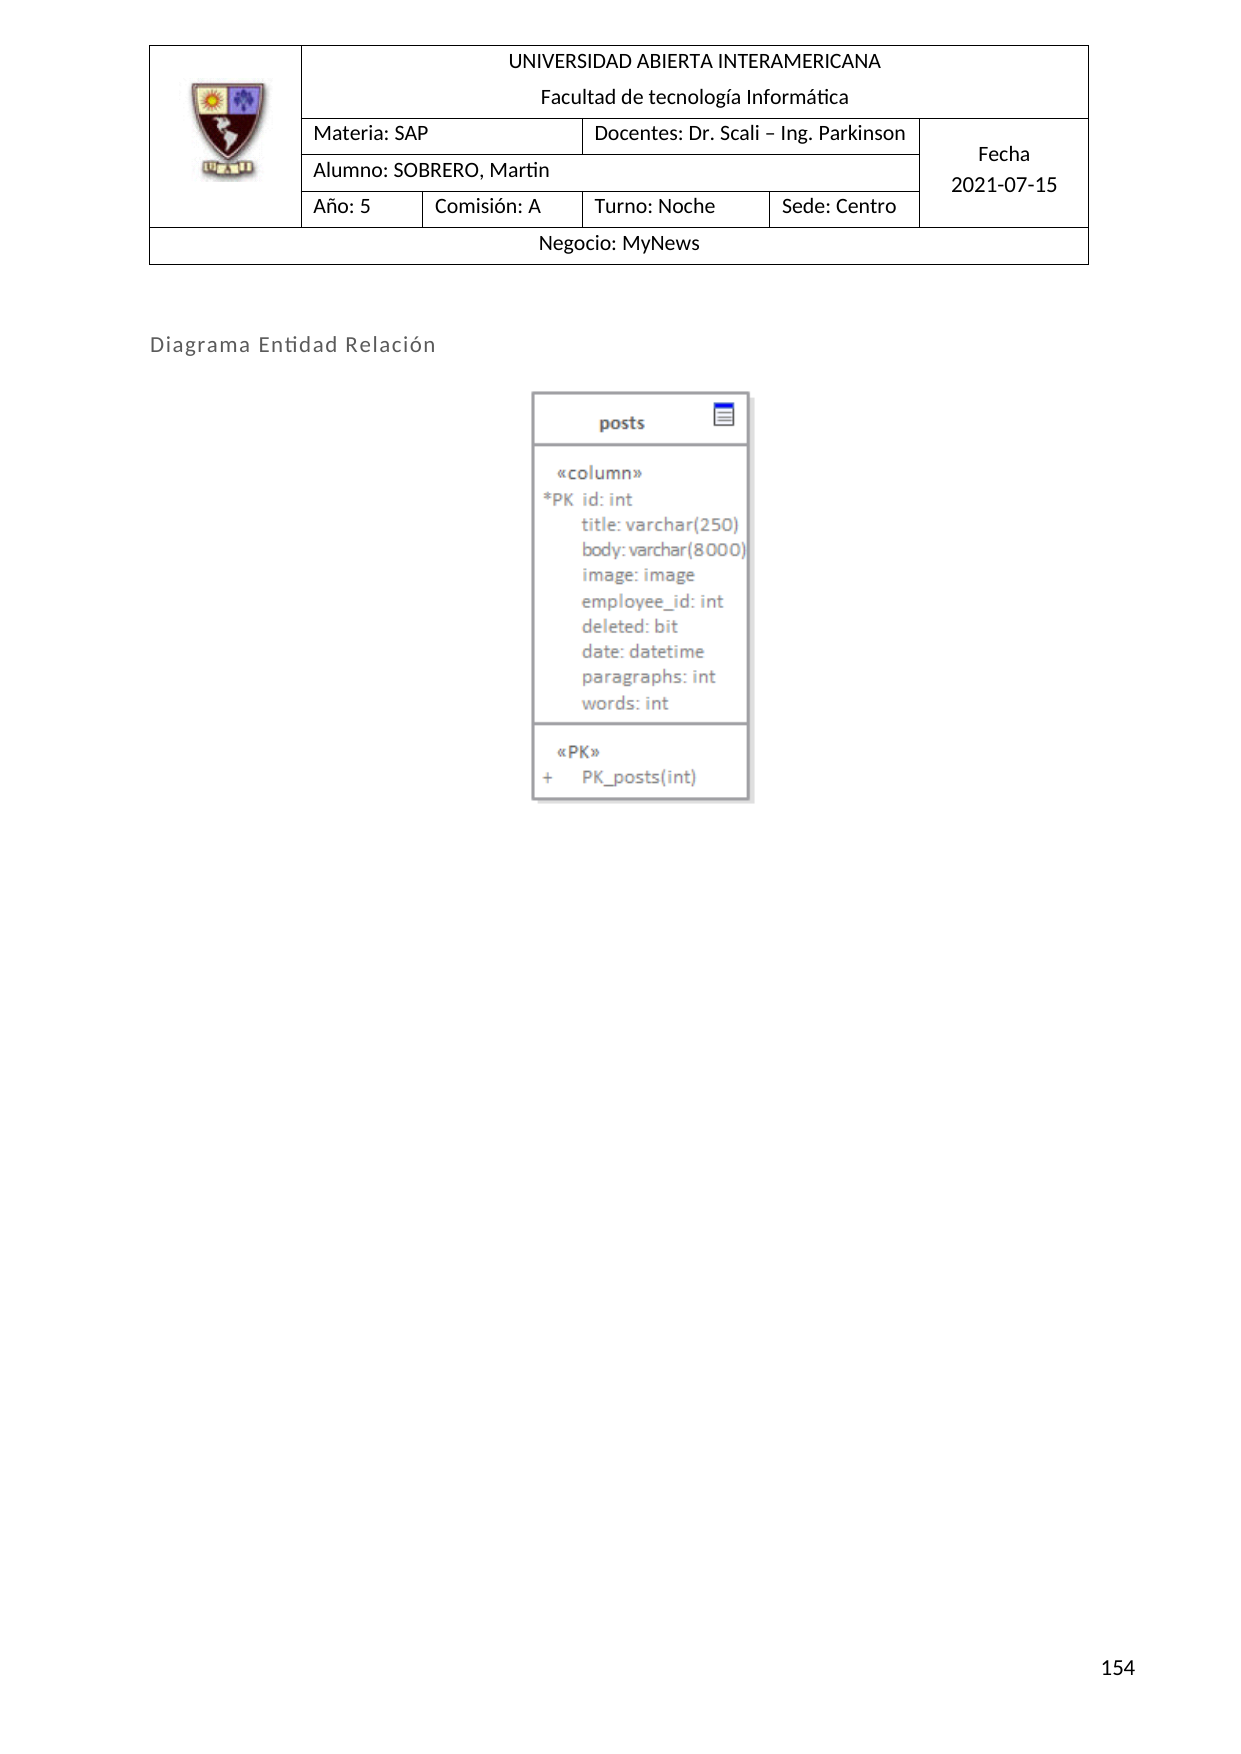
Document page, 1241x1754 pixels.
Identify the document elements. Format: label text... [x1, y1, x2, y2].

subtitle Diagrama Entidad Relación [150, 330, 1135, 358]
picture [177, 74, 278, 187]
picture [527, 387, 758, 807]
